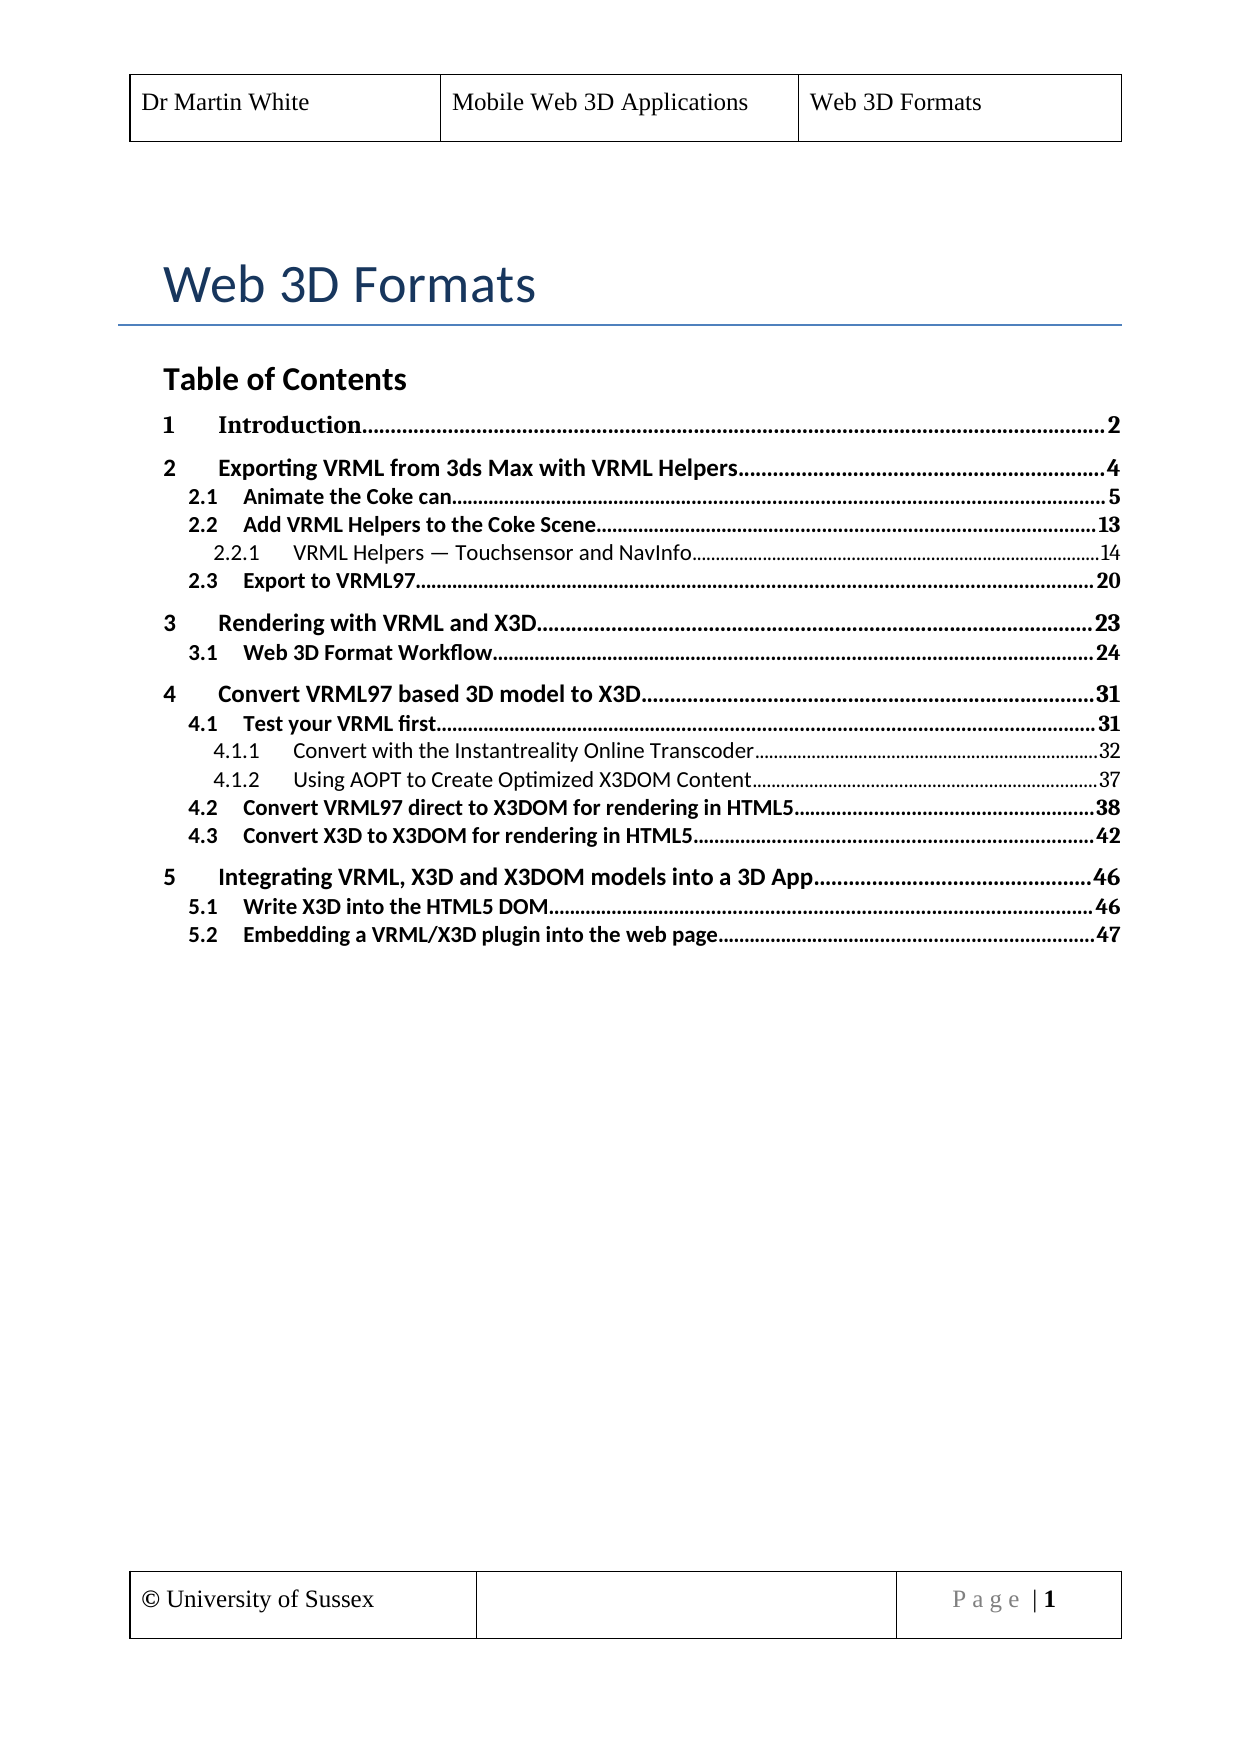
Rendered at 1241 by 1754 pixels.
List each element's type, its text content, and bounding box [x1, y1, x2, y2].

text 5.2 Embedding a VRML/X3D plugin into the web page 47 [143, 920, 1122, 948]
text 5.1 Write X3D into the HTML5 DOM 46 [143, 892, 1122, 920]
text 2.1 Animate the Coke can 5 [143, 482, 1122, 511]
text 3 Rendering with VRML and X3D 23 [118, 607, 1122, 638]
text 5 Integrating VRML, X3D and X3DOM models into a 3D App 46 [118, 861, 1122, 892]
text 2.2.1 VRML Helpers — Touchsensor and NavInfo 14 [168, 538, 1122, 567]
text 4 Convert VRML97 based 3D model to X3D 31 [118, 678, 1122, 709]
text 4.3 Convert X3D to X3DOM for rendering in HTML5 42 [143, 821, 1122, 849]
text 4.1.1 Convert with the Instantreality Online Transcoder 32 [168, 737, 1122, 765]
text 2.2 Add VRML Helpers to the Coke Scene 13 [143, 511, 1122, 538]
text 2.3 Export to VRML97 20 [143, 567, 1122, 594]
text 4.1 Test your VRML first 31 [143, 709, 1122, 737]
text 3.1 Web 3D Format Workflow 24 [143, 638, 1122, 666]
text Table of Contents [118, 357, 1122, 398]
text 2 Exporting VRML from 3ds Max with VRML Helpers 4 [118, 452, 1122, 482]
text 1 Introduction 2 [118, 411, 1122, 439]
text 4.1.2 Using AOPT to Create Optimized X3DOM Content 37 [168, 765, 1122, 793]
text 4.2 Convert VRML97 direct to X3DOM for rendering in HTML5 38 [143, 793, 1122, 821]
title Web 3D Formats [118, 250, 1122, 324]
